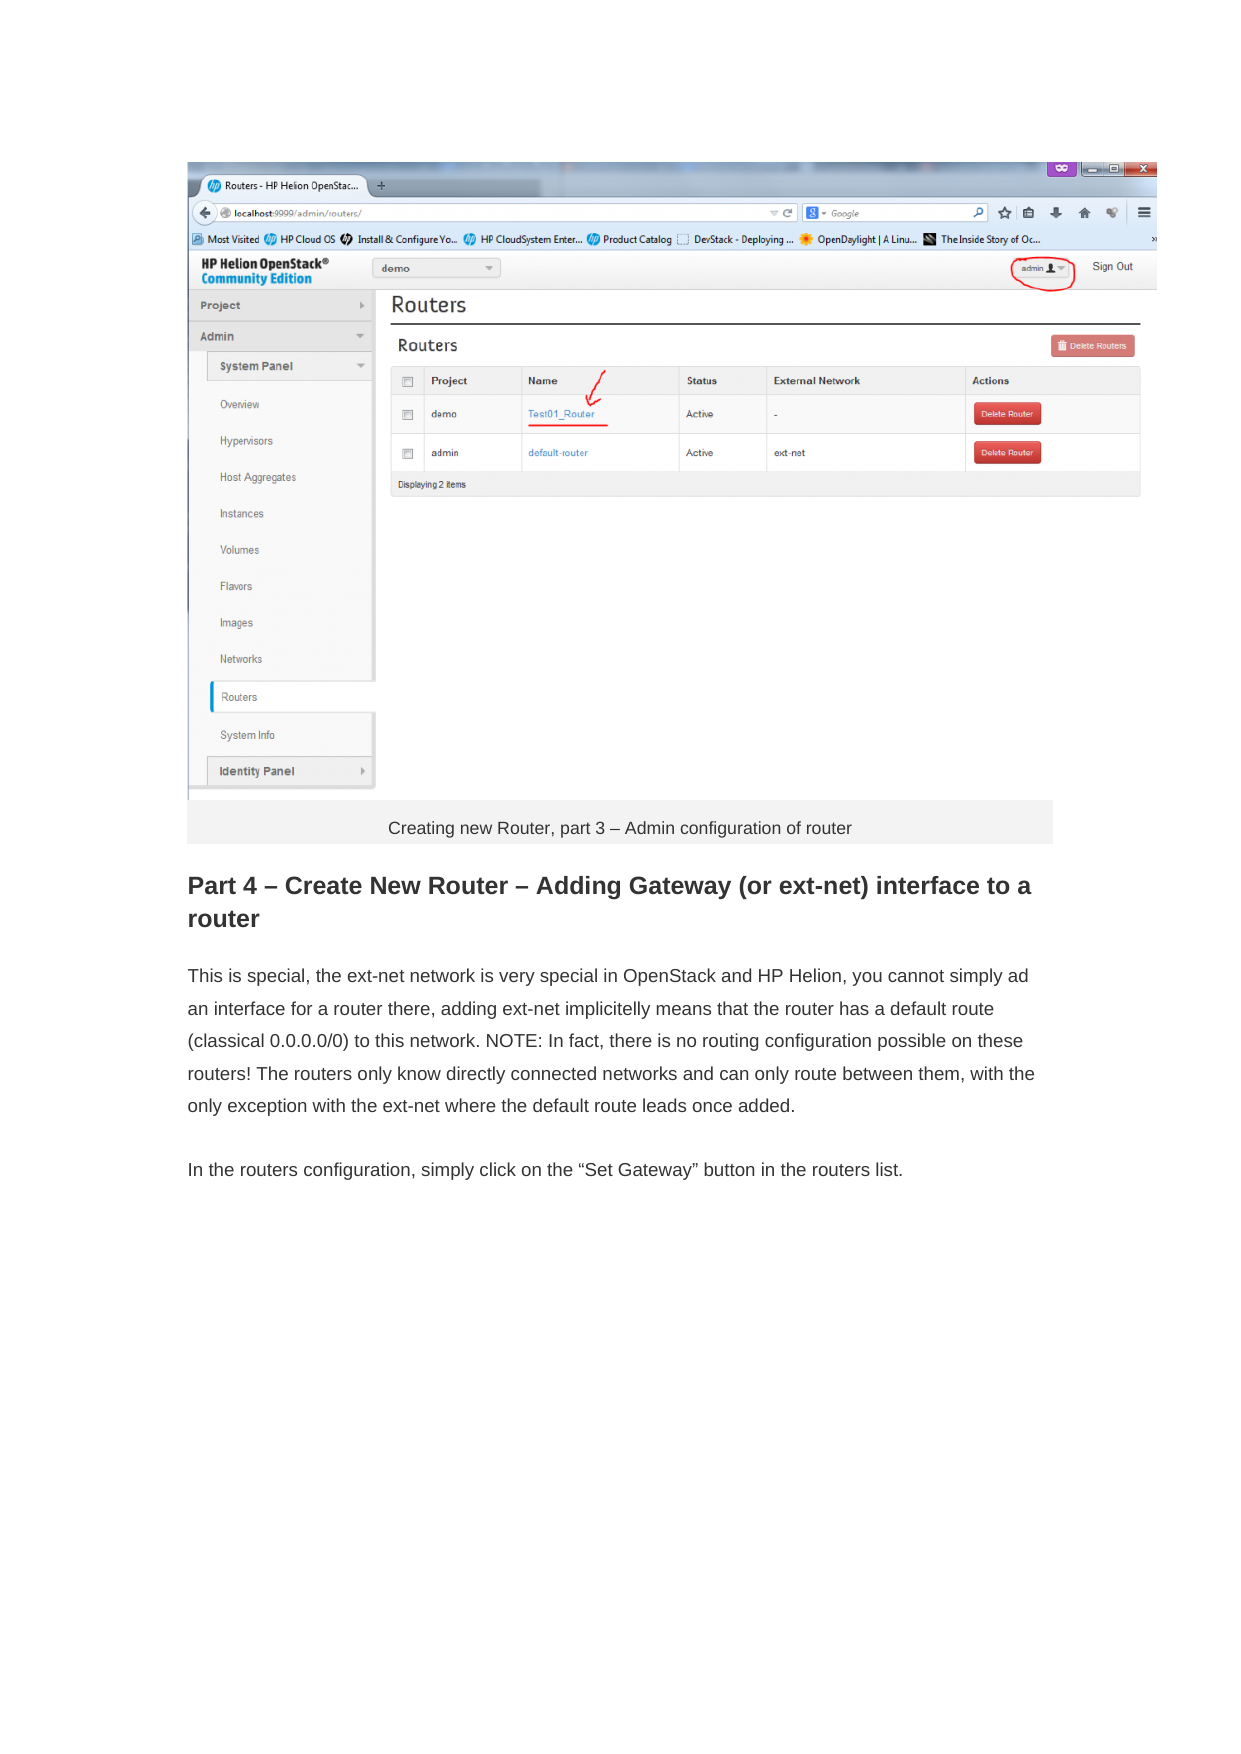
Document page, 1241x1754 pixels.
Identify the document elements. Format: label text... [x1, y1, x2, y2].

text Creating new Router, part 3 – Admin configuration of router [187, 812, 1053, 844]
text Part 4 – Create New Router – Adding Gateway (or ext-net) interface to a router [187, 869, 1053, 934]
picture [187, 162, 1157, 800]
text In the routers configuration, simply click on the “Set Gateway” button in the routers list. [187, 1153, 1053, 1186]
text This is special, the ext-net network is very special in OpenStack and HP Helion, you cannot simply ad an interface for a router there, adding ext-net implicitelly means that the router has a default route (classical 0.0.0.0/0) to this network. NOTE: In fact, there is no routing configuration possible on these routers! The routers only know directly connected networks and can only route between them, with the only exception with the ext-net where the default route leads once added. [187, 959, 1053, 1122]
